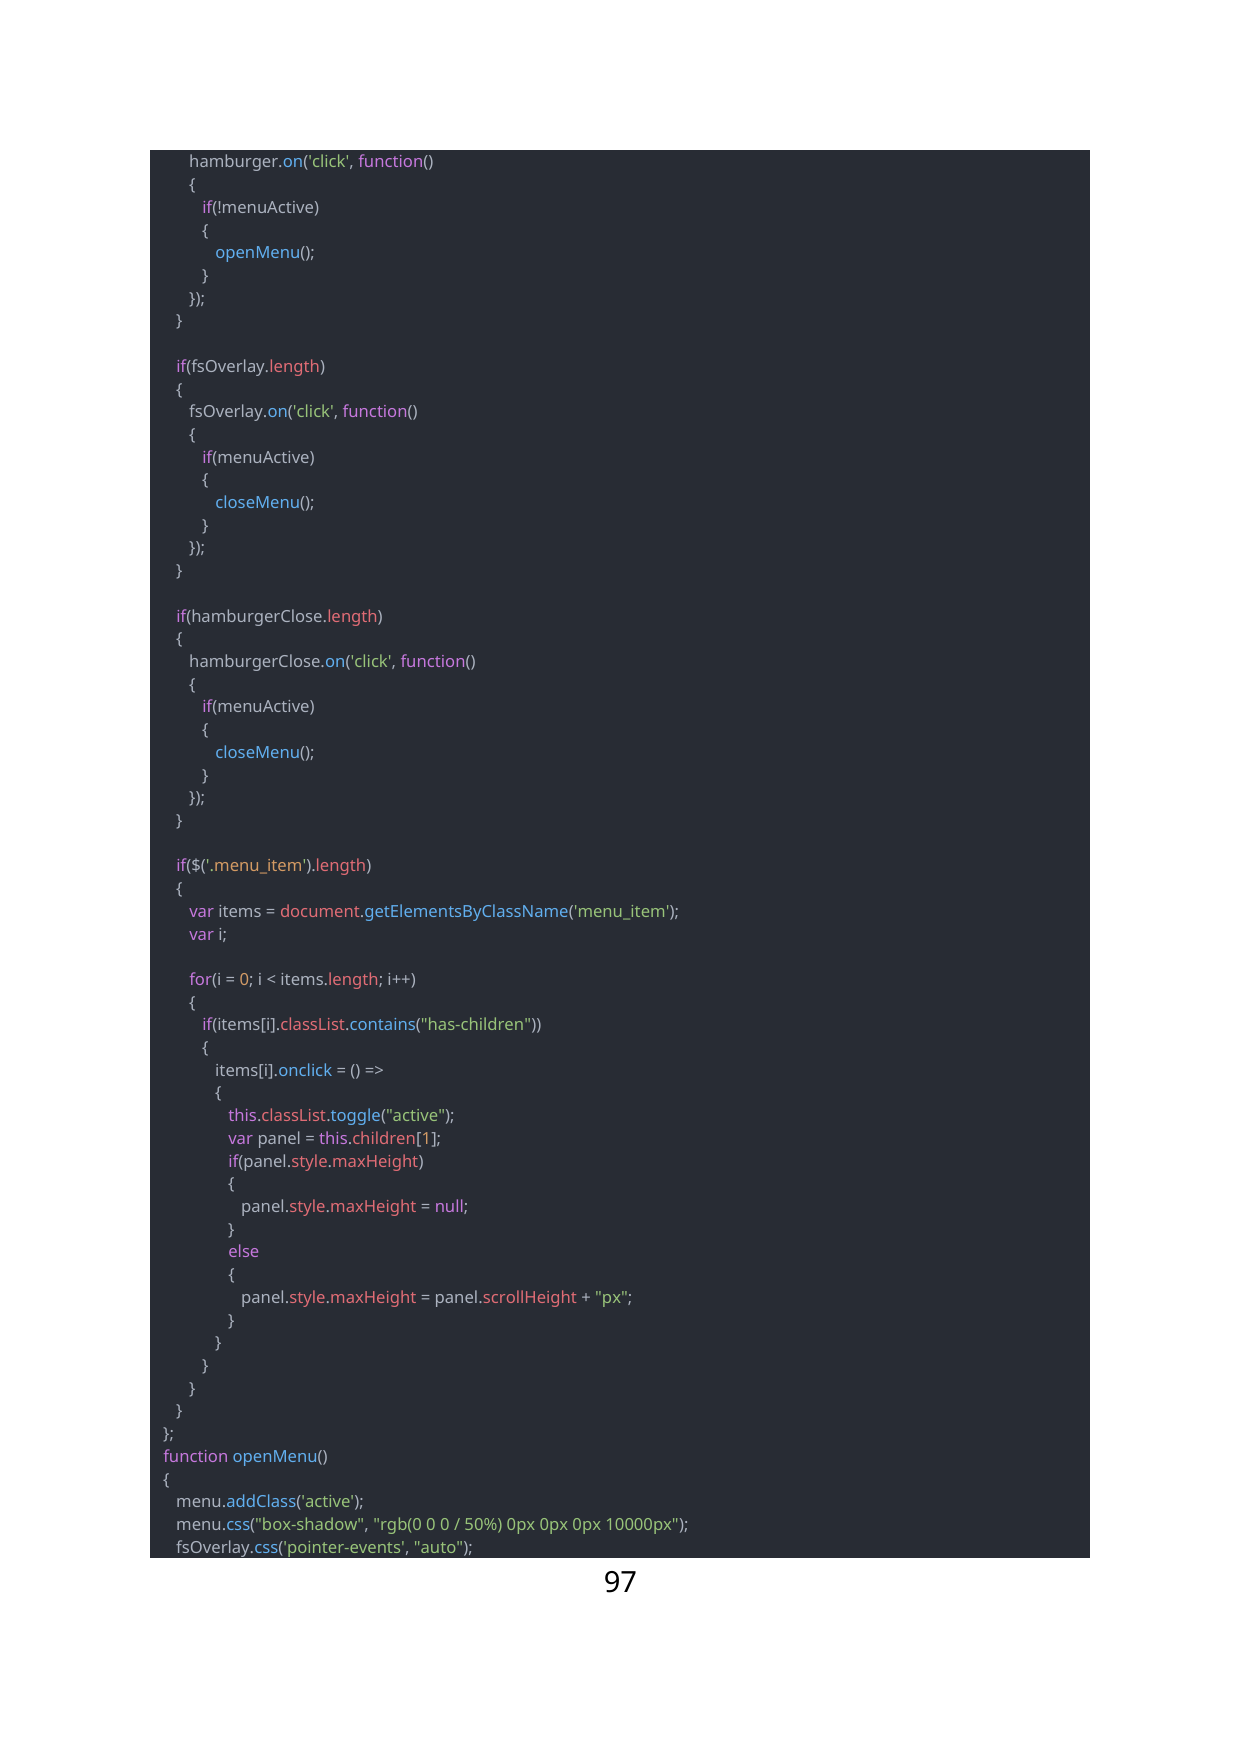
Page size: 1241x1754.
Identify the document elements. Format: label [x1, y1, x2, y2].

text [150, 150, 1090, 1558]
